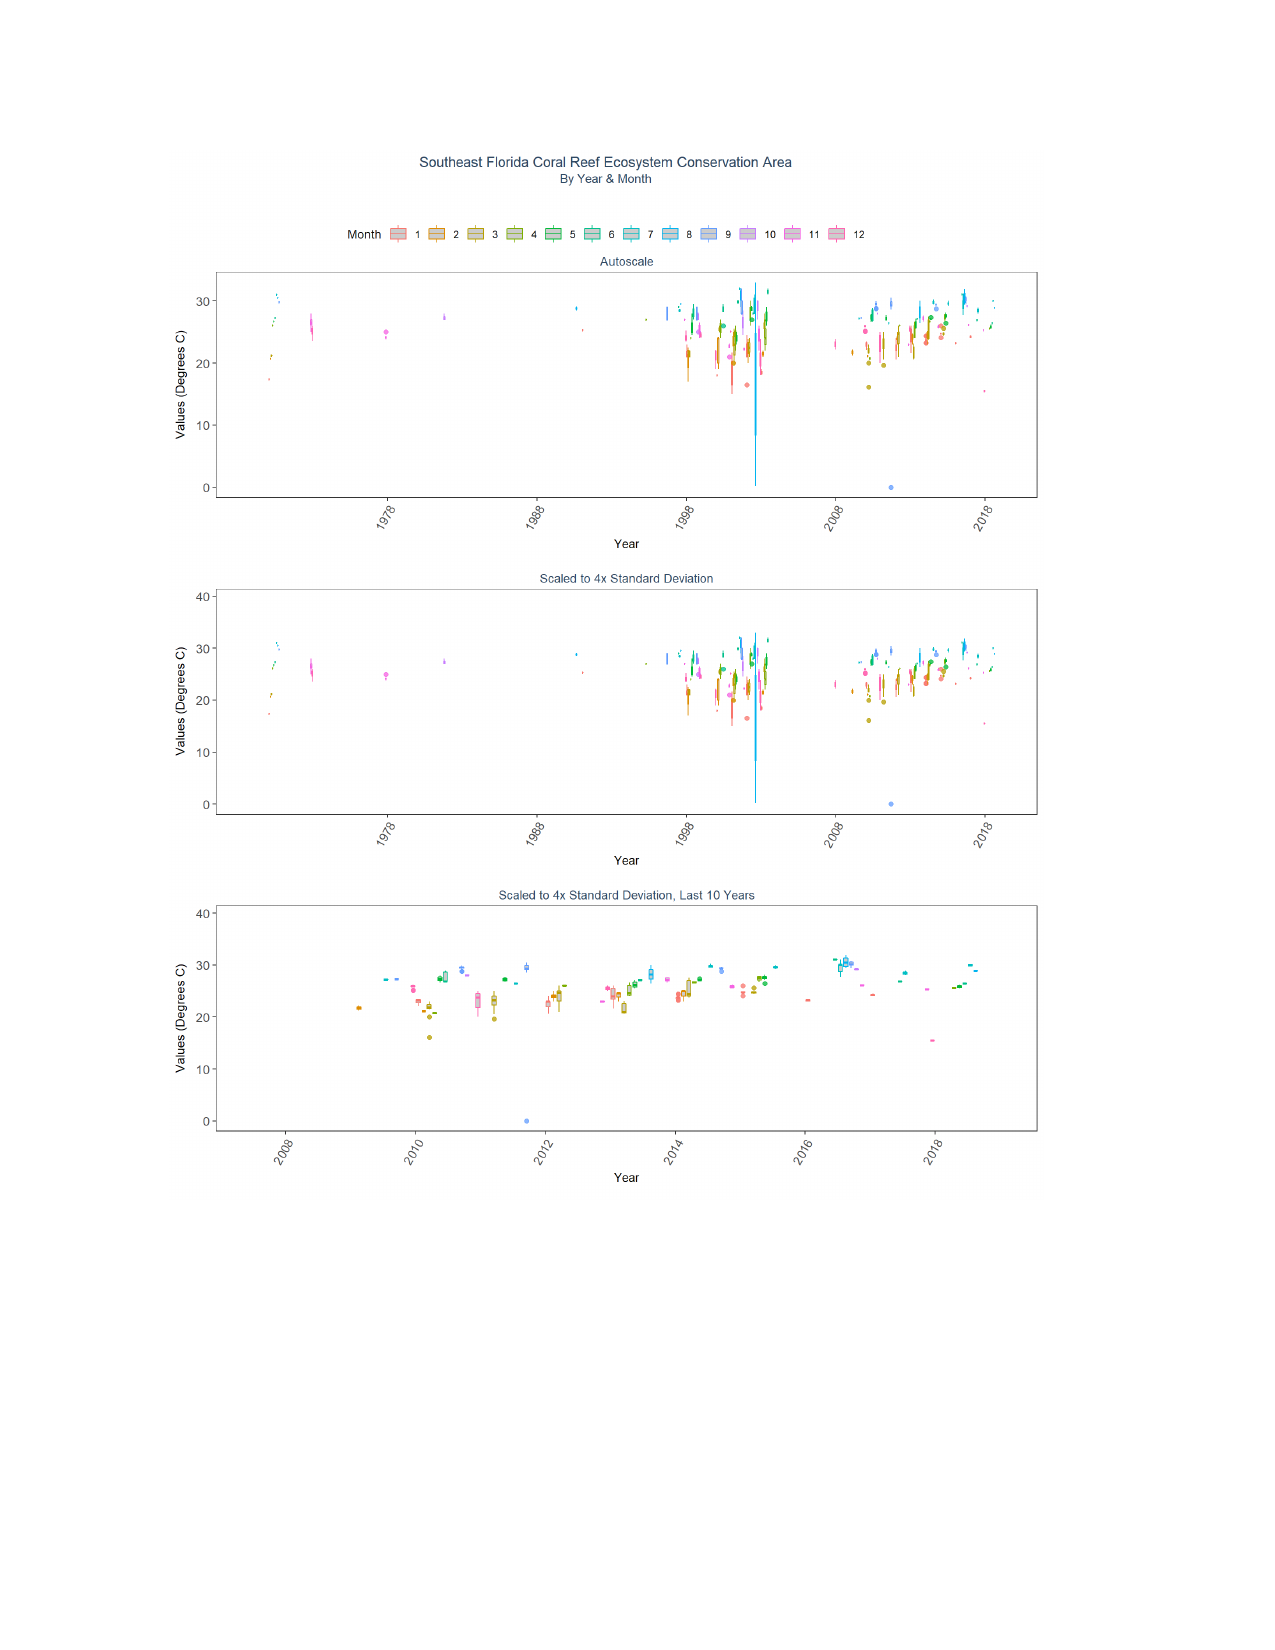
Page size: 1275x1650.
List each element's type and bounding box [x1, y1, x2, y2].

picture [168, 150, 1044, 1200]
